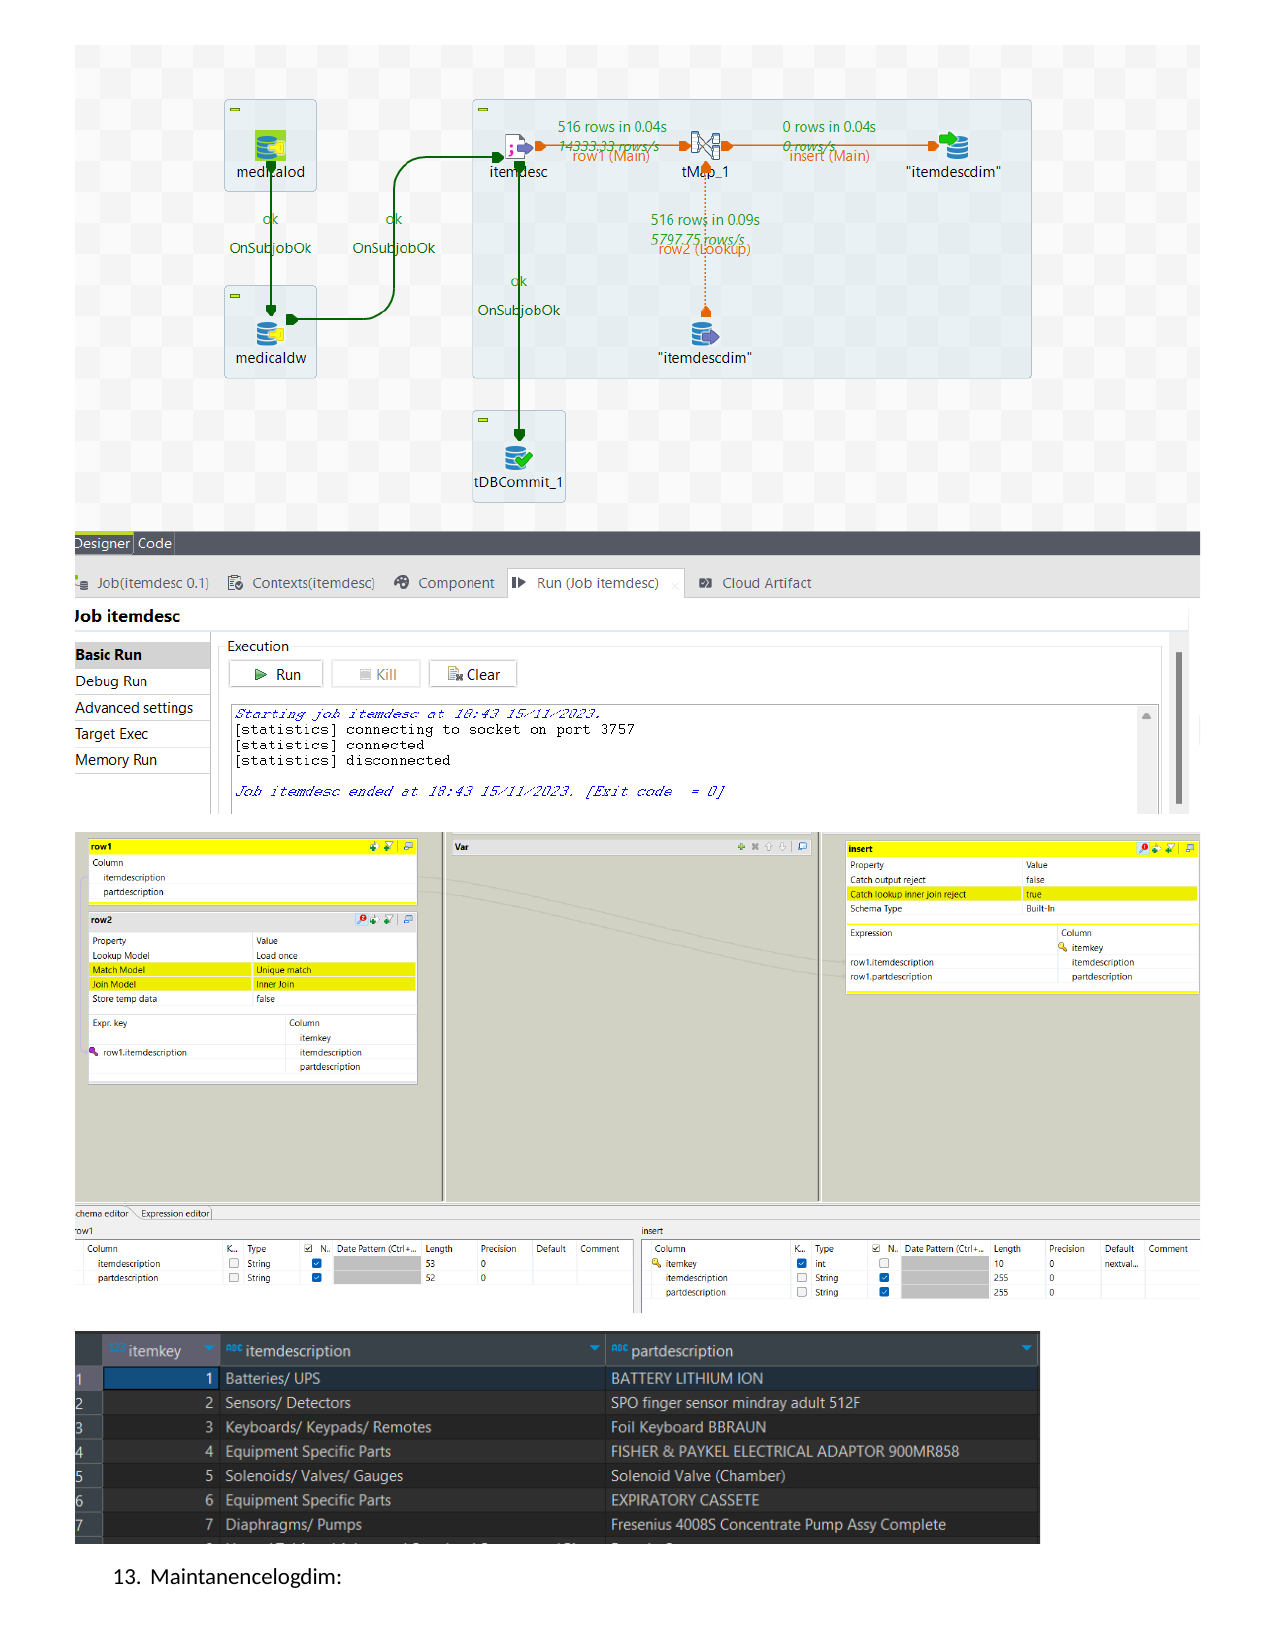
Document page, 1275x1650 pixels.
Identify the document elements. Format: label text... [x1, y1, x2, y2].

list Maintanencelogdim: [112, 1562, 1200, 1590]
picture [75, 832, 1200, 1313]
picture [75, 1331, 1041, 1544]
picture [75, 45, 1200, 814]
